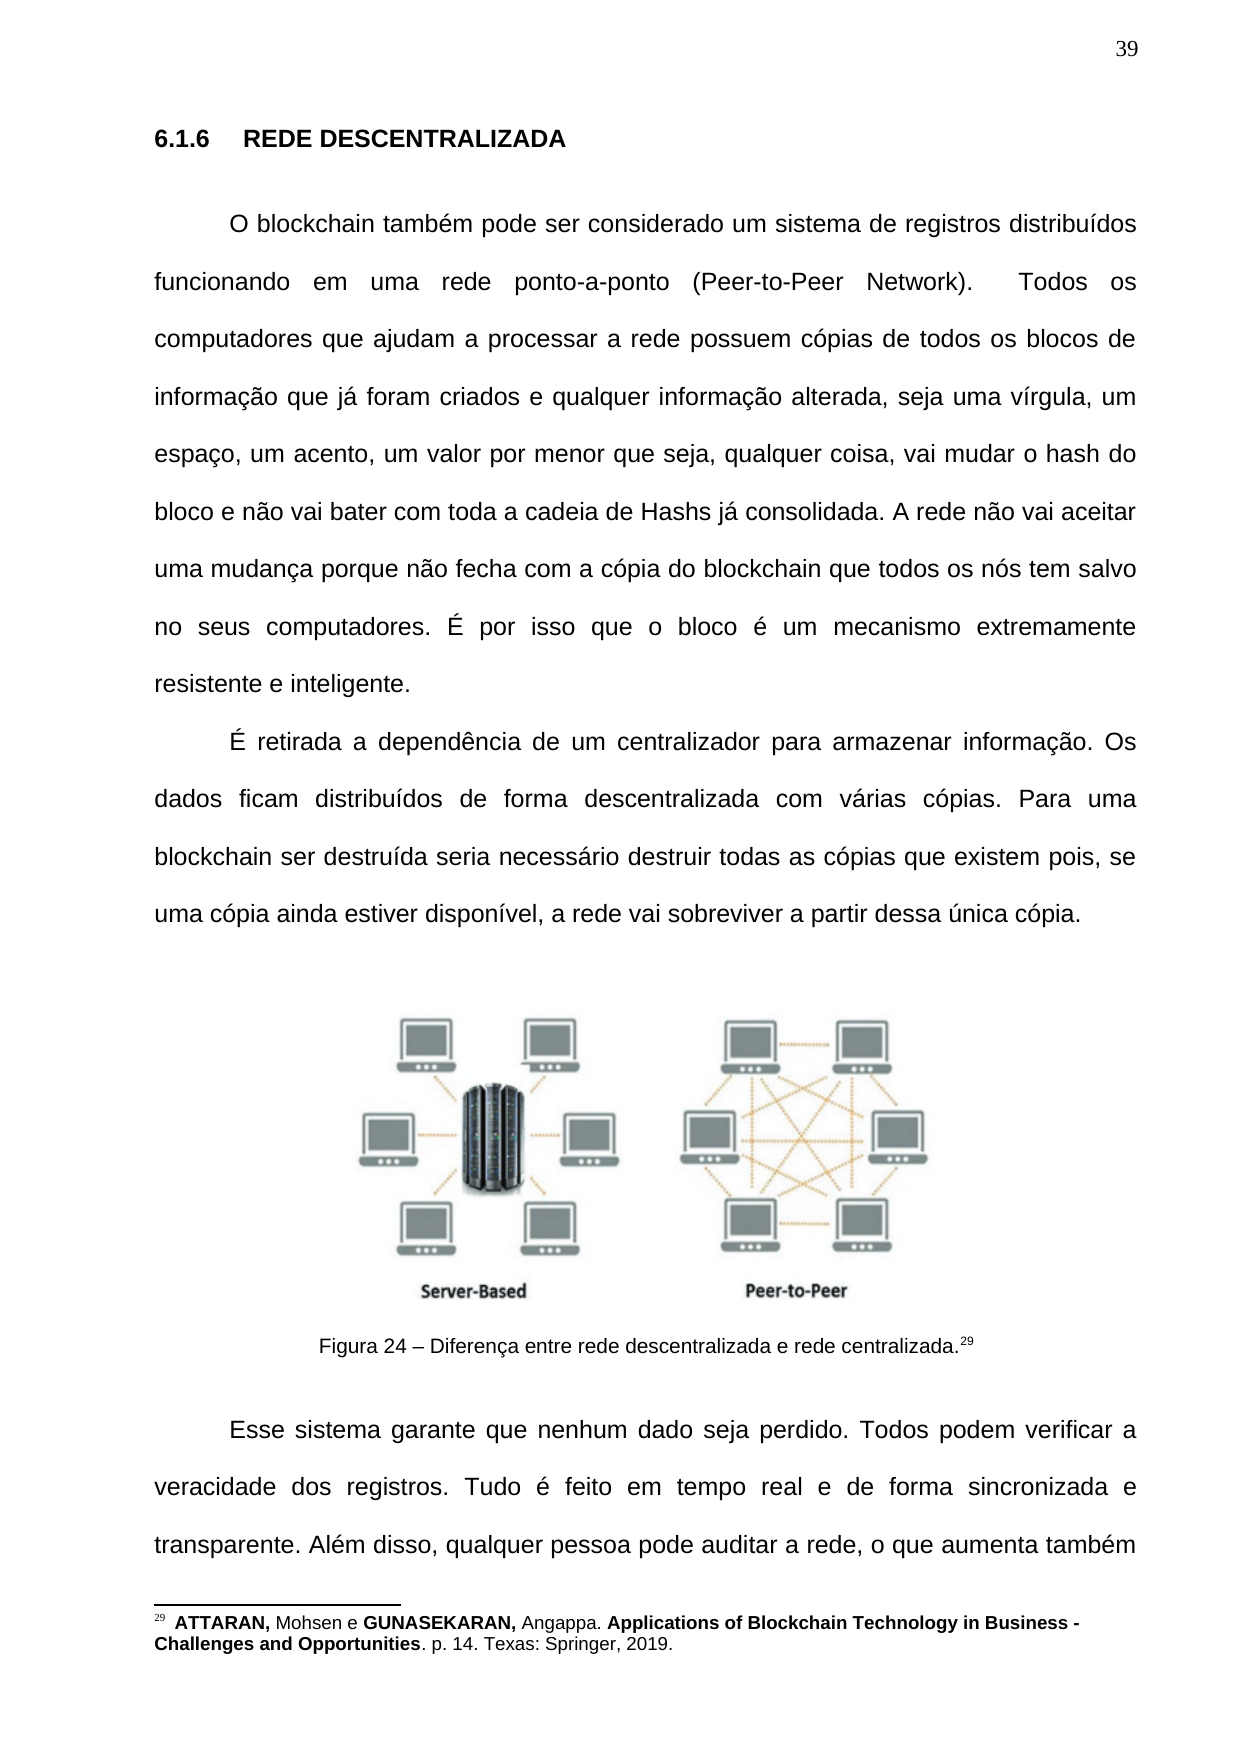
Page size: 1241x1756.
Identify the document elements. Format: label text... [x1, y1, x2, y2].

text É retirada a dependência de um centralizador para armazenar informação. Os dados ficam distribuídos de forma descentralizada com várias cópias. Para uma blockchain ser destruída seria necessário destruir todas as cópias que existem pois, se uma cópia ainda estiver disponível, a rede vai sobreviver a partir dessa única cópia. [154, 727, 1138, 928]
picture [335, 990, 951, 1306]
text Figura 24 – Diferença entre rede descentralizada e rede centralizada. [154, 1334, 1138, 1358]
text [154, 1415, 1138, 1558]
subtitle 6.1.6 REDE DESCENTRALIZADA [154, 124, 1138, 153]
text O blockchain também pode ser considerado um sistema de registros distribuídos funcionando em uma rede ponto-a-ponto (Peer-to-Peer Network). Todos os computadores que ajudam a processar a rede possuem cópias de todos os blocos de informação que já foram criados e qualquer informação alterada, seja uma vírgula, um espaço, um acento, um valor por menor que seja, qualquer coisa, vai mudar o hash do bloco e não vai bater com toda a cadeia de Hashs já consolidada. A rede não vai aceitar uma mudança porque não fecha com a cópia do blockchain que todos os nós tem salvo no seus computadores. É por isso que o bloco é um mecanismo extremamente resistente e inteligente. [154, 209, 1138, 698]
